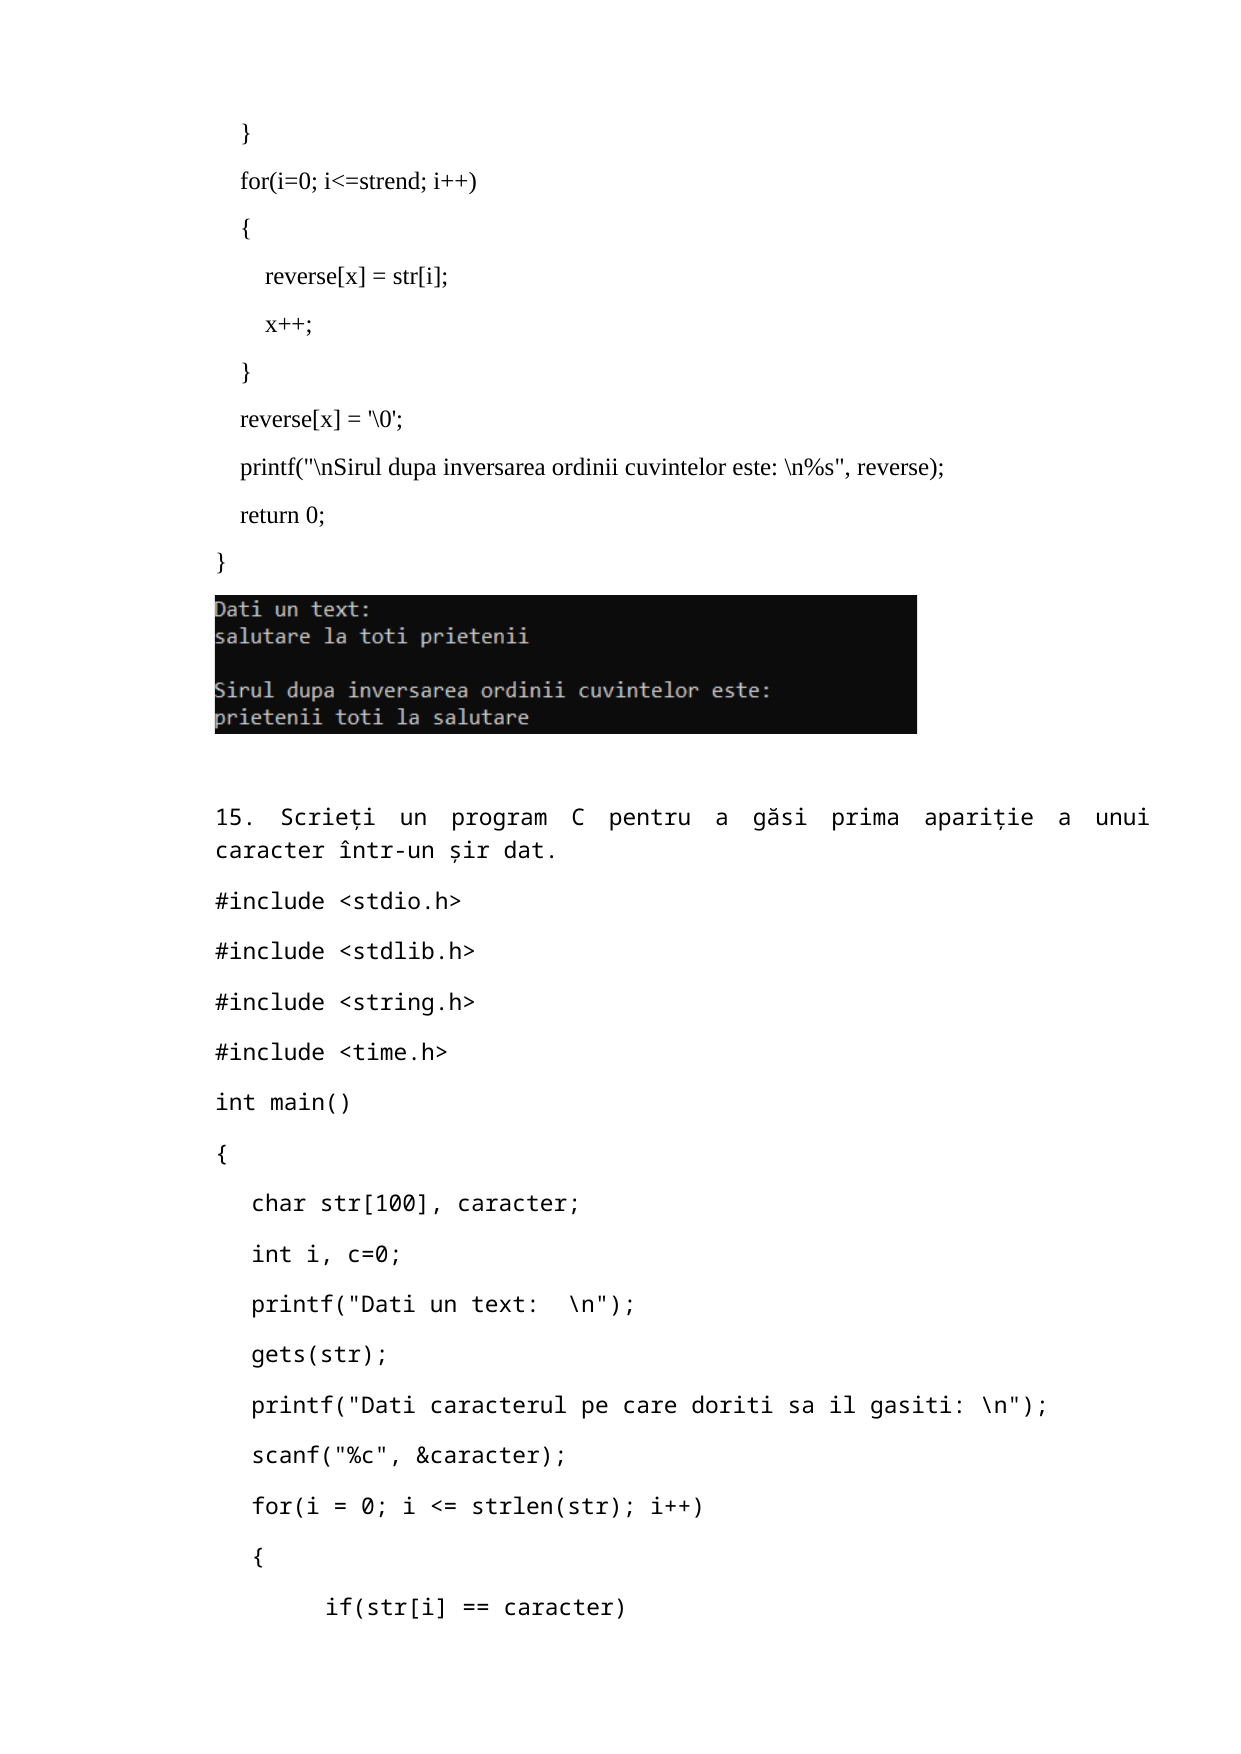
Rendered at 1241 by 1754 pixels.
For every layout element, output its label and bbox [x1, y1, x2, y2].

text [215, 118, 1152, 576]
picture [214, 595, 918, 734]
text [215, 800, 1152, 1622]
